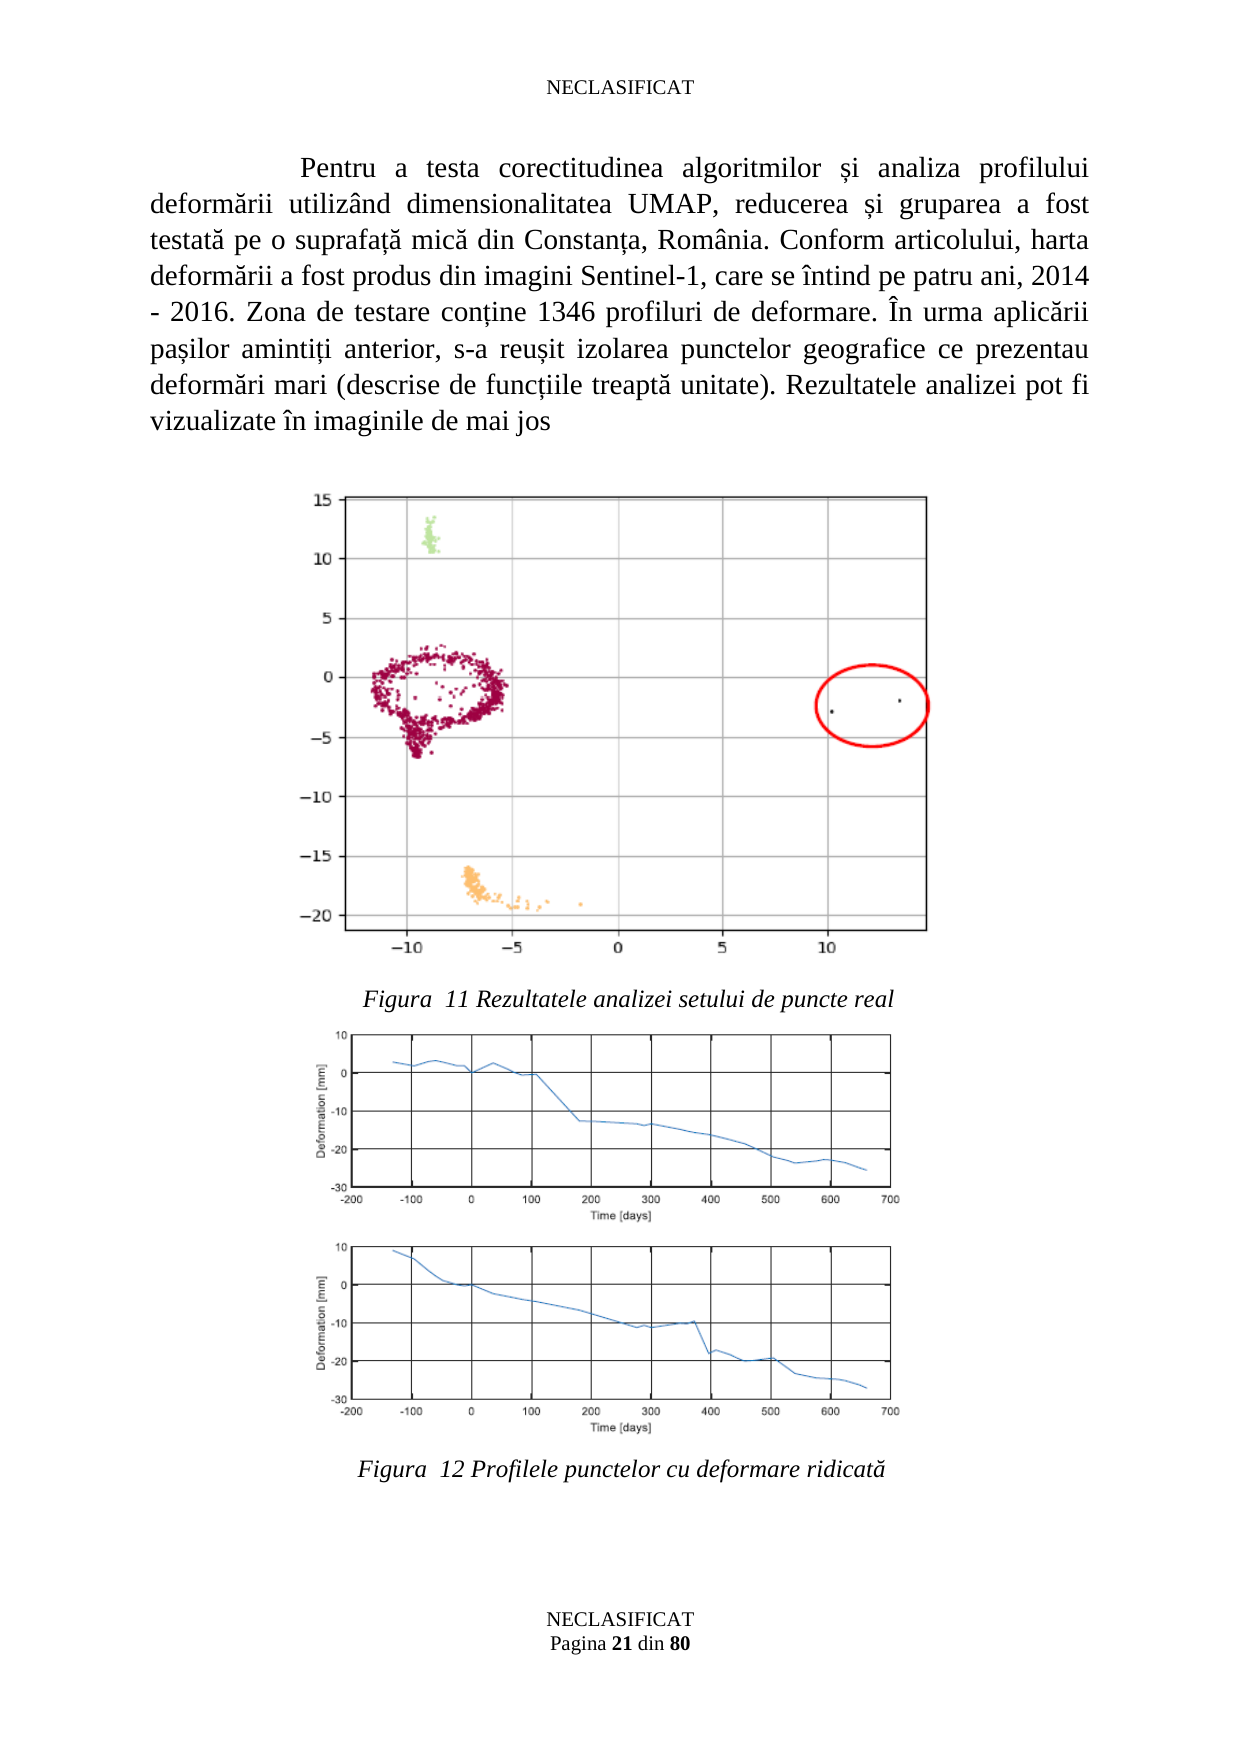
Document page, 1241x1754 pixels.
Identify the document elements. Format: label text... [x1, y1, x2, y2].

picture [278, 472, 982, 975]
text Pentru a testa corectitudinea algoritmilor și analiza profilului deformării utilizând dimensionalitatea UMAP, reducerea și gruparea a fost testată pe o suprafață mică din Constanța, România. Conform articolului, harta deformării a fost produs din imagini Sentinel-1, care se întind pe patru ani, 2014 - 2016. Zona de testare conține 1346 profiluri de deformare. În urma aplicării pașilor amintiți anterior, s-a reușit izolarea punctelor geografice ce prezentau deformări mari (descrise de funcțiile treaptă unitate). Rezultatele analizei pot fi vizualizate în imaginile de mai jos [150, 150, 1090, 437]
picture [286, 1016, 960, 1445]
